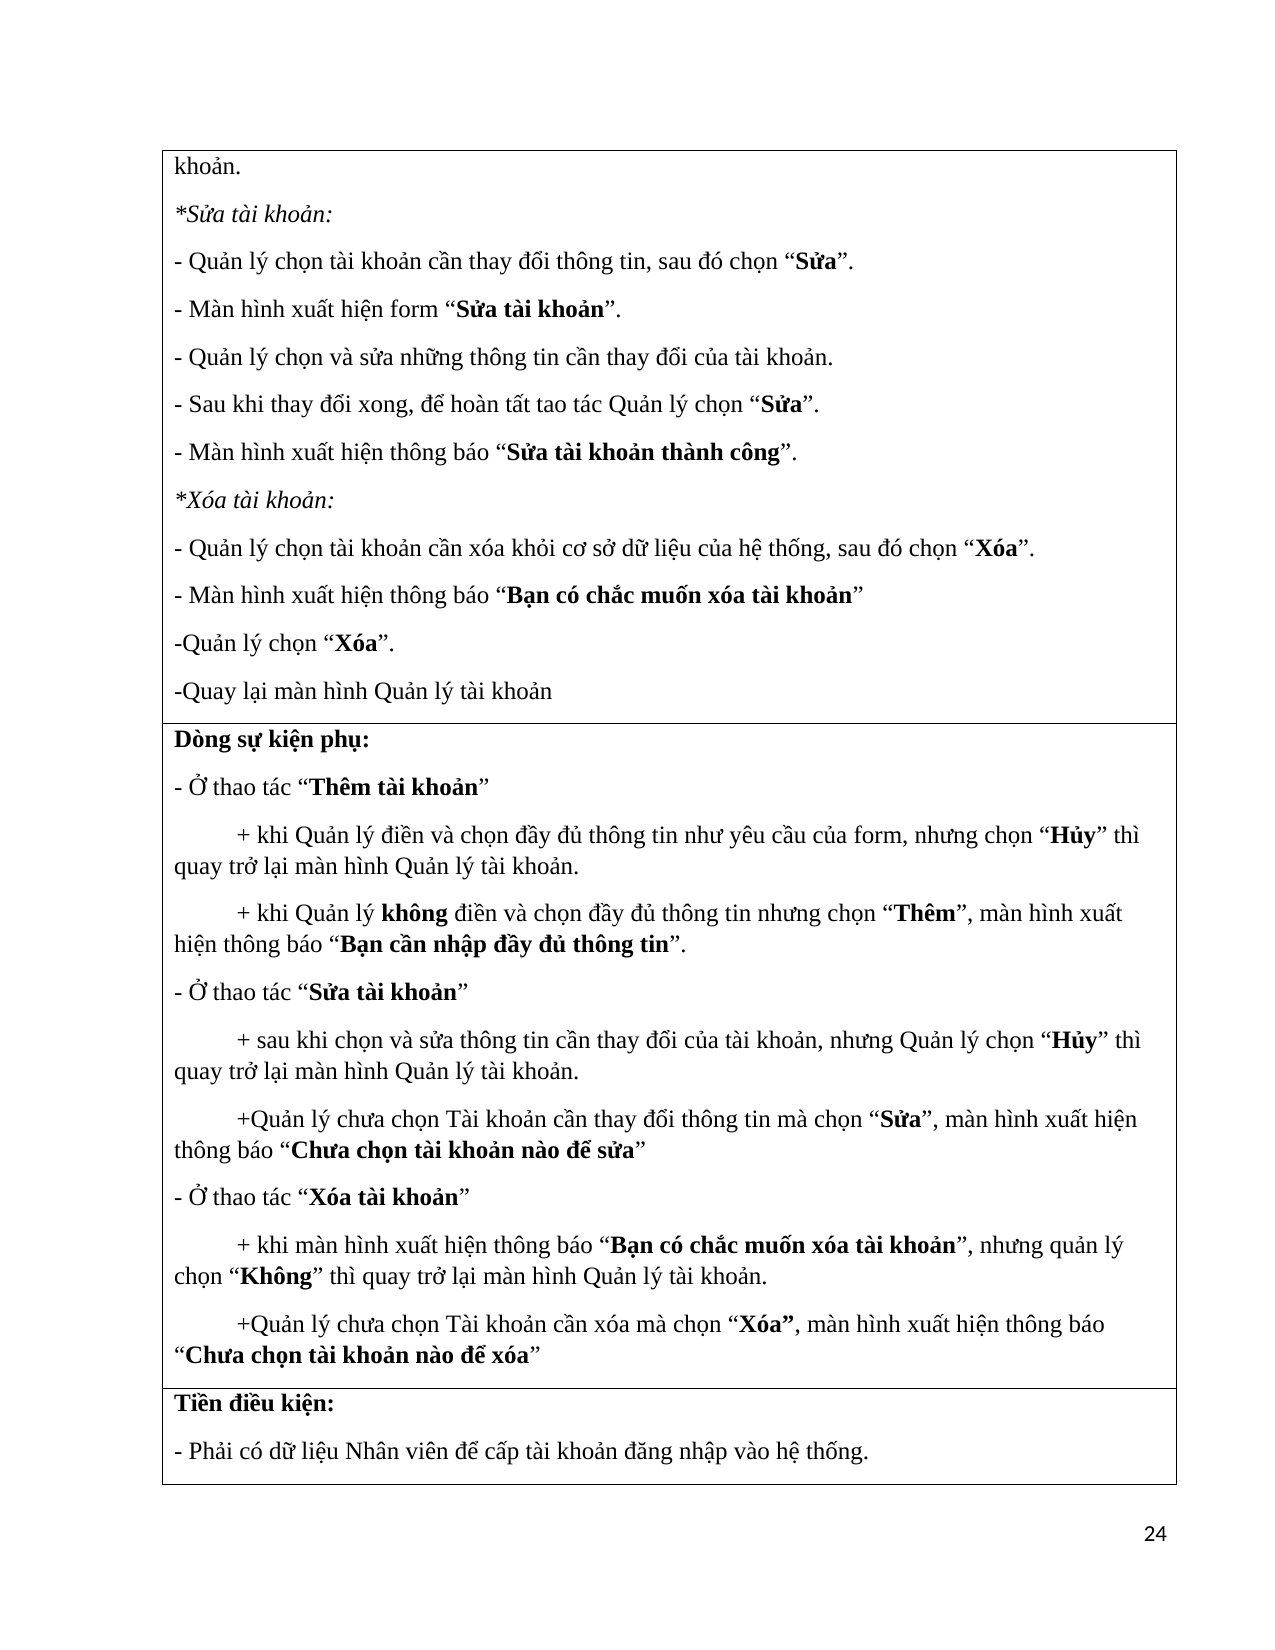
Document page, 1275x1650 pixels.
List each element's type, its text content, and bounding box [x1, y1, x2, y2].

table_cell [163, 151, 1176, 723]
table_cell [163, 1389, 1176, 1484]
table_cell Dòng sự kiện phụ: - Ở thao tác “Thêm tài khoản” + khi Quản lý điền và chọn đầy đủ thông tin như yêu cầu của form, nhưng chọn “Hủy” thì quay trở lại màn hình Quản lý tài khoản. + khi Quản lý không điền và chọn đầy đủ thông tin nhưng chọn “Thêm”, màn hình xuất hiện thông báo “Bạn cần nhập đầy đủ thông tin”. - Ở thao tác “Sửa tài khoản” + sau khi chọn và sửa thông tin cần thay đổi của tài khoản, nhưng Quản lý chọn “Hủy” thì quay trở lại màn hình Quản lý tài khoản. +Quản lý chưa chọn Tài khoản cần thay đổi thông tin mà chọn “Sửa”, màn hình xuất hiện thông báo “Chưa chọn tài khoản nào để sửa” - Ở thao tác “Xóa tài khoản” + khi màn hình xuất hiện thông báo “Bạn có chắc muốn xóa tài khoản”, nhưng quản lý chọn “Không” thì quay trở lại màn hình Quản lý tài khoản. +Quản lý chưa chọn Tài khoản cần xóa mà chọn “Xóa”, màn hình xuất hiện thông báo “Chưa chọn tài khoản nào để xóa” [163, 724, 1176, 1387]
